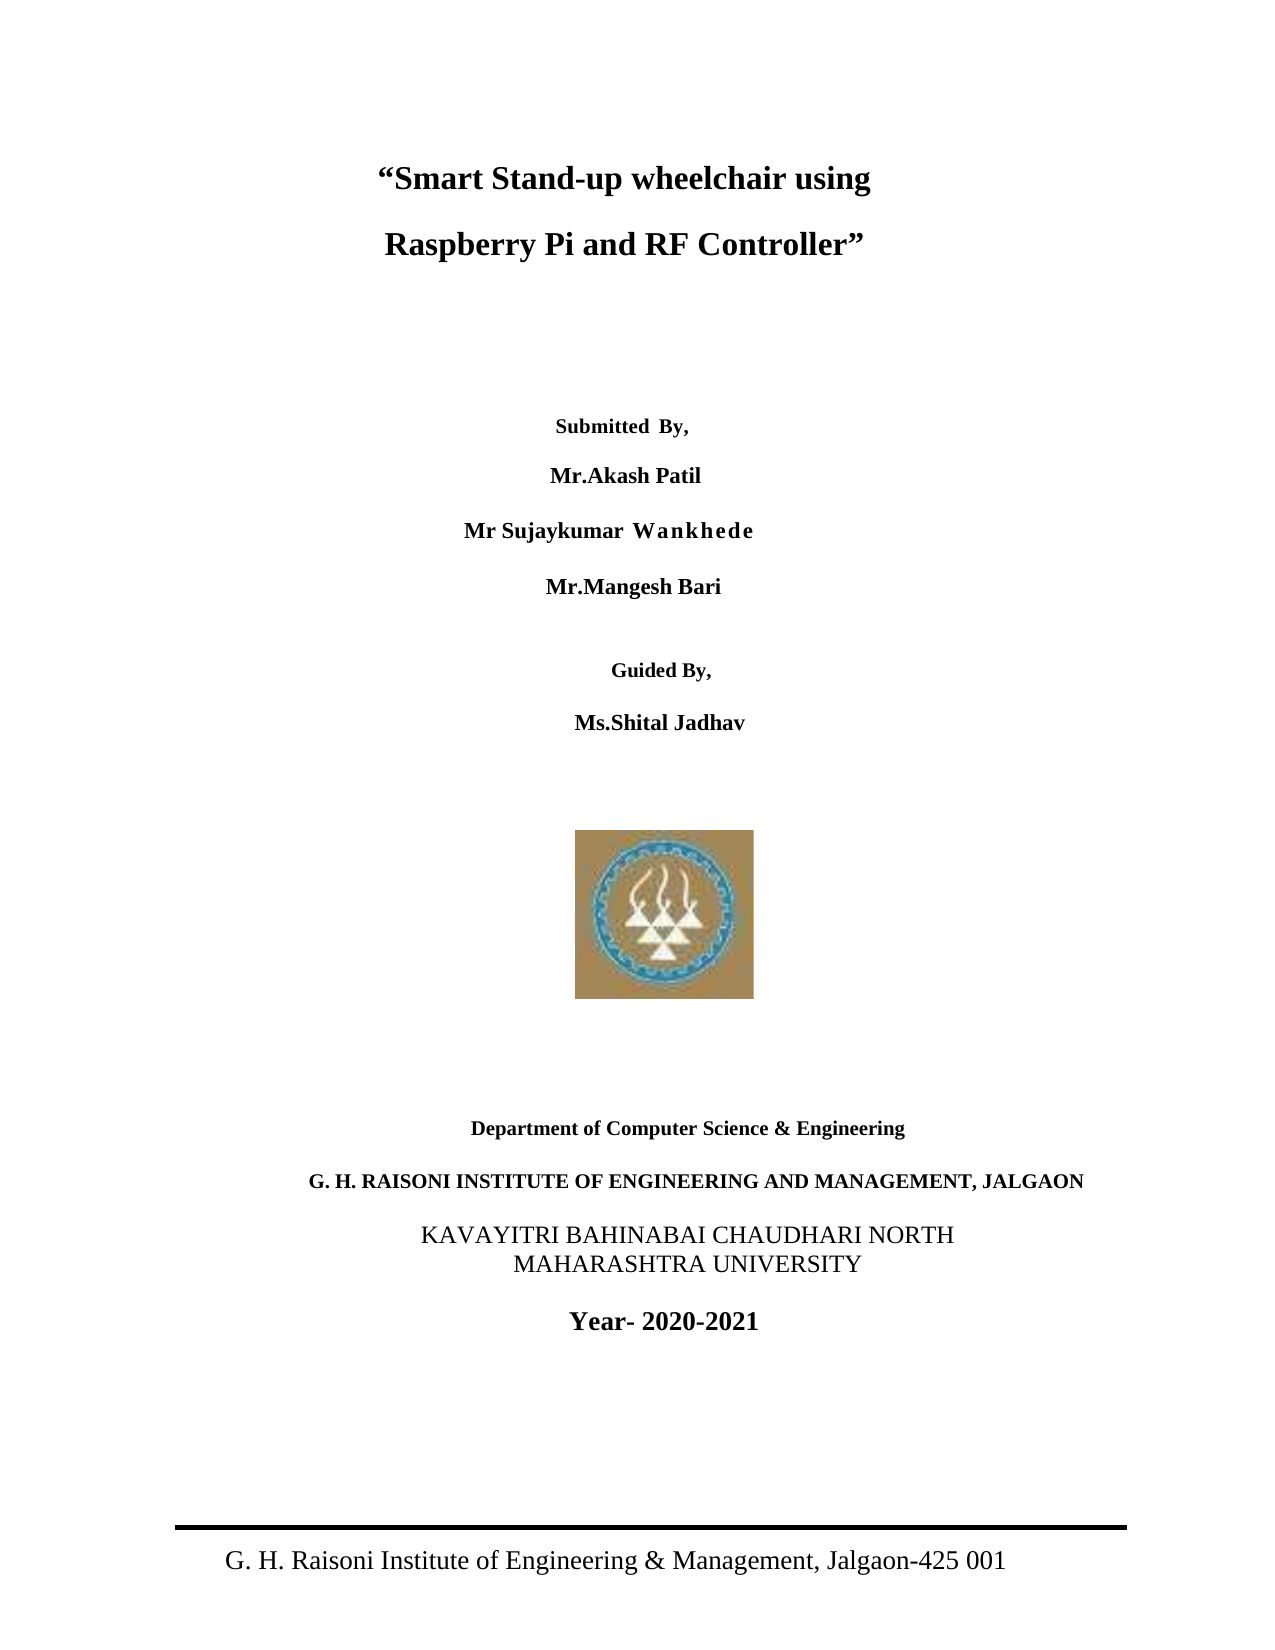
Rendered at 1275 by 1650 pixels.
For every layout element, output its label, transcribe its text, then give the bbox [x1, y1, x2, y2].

text Department of Computer Science & Engineering [347, 1116, 1028, 1140]
subtitle Ms.Shital Jadhav [291, 709, 1028, 736]
text KAVAYITRI BAHINABAI CHAUDHARI NORTH MAHARASHTRA UNIVERSITY [347, 1220, 1028, 1277]
subtitle Mr.Akash Patil [291, 462, 754, 488]
subtitle “Smart Stand-up wheelchair using [225, 158, 1023, 197]
subtitle Mr.Mangesh Bari [225, 573, 754, 599]
subtitle Raspberry Pi and RF Controller” [225, 224, 1023, 263]
picture [575, 830, 754, 999]
subtitle Year- 2020-2021 [346, 1305, 1185, 1336]
text G. H. RAISONI INSTITUTE OF ENGINEERING AND MANAGEMENT, JALGAON [308, 1168, 1185, 1193]
text Submitted By, [296, 414, 1028, 438]
subtitle Mr Sujaykumar Wankhede [291, 517, 754, 544]
text Guided By, [294, 658, 1028, 682]
